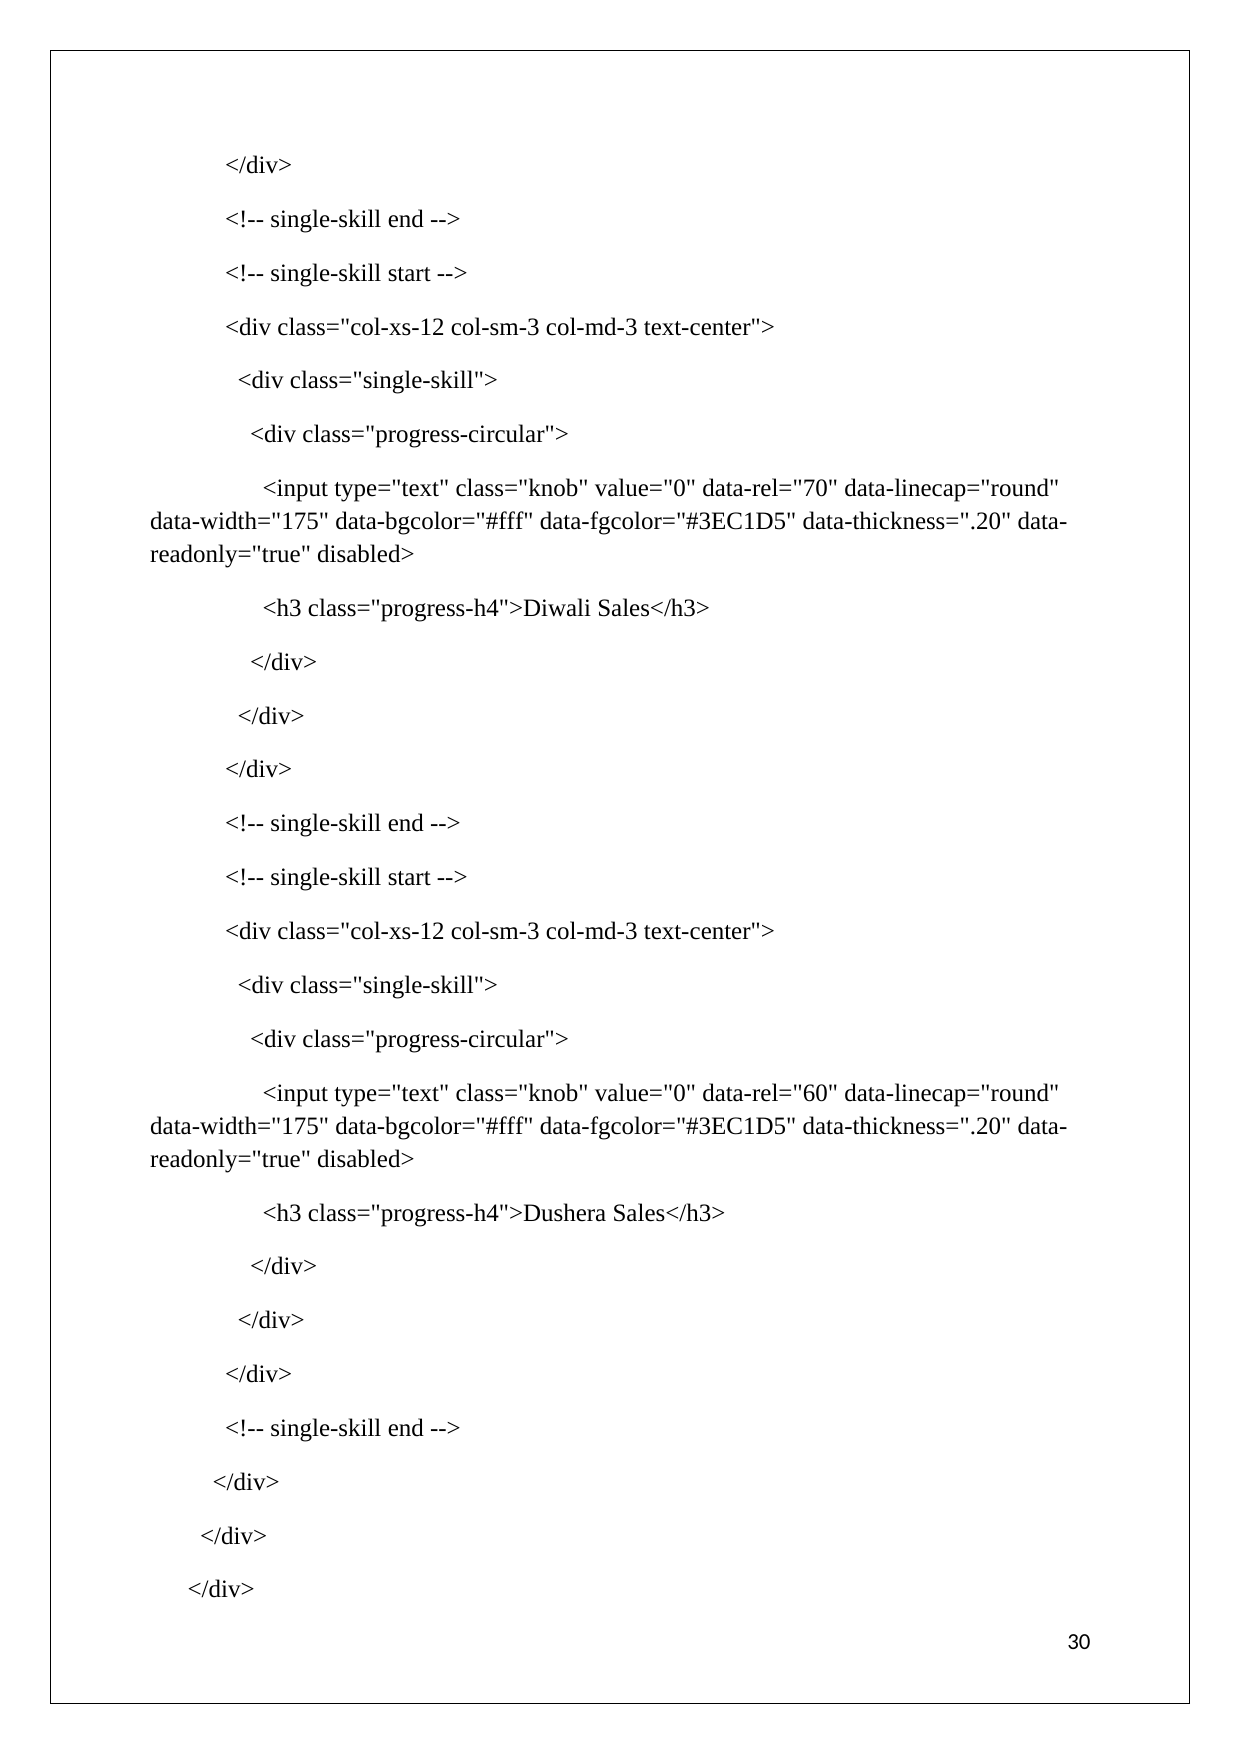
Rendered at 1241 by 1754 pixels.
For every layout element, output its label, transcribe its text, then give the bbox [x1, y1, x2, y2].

text <!-- single-skill start --> [150, 258, 1090, 286]
text <div class="single-skill"> [150, 970, 1090, 999]
text </div> [150, 1521, 1090, 1549]
text </div> [150, 1467, 1090, 1496]
text <!-- single-skill end --> [150, 808, 1090, 837]
text </div> [150, 701, 1090, 729]
text </div> [150, 1251, 1090, 1280]
text <!-- single-skill start --> [150, 862, 1090, 891]
text </div> [150, 754, 1090, 783]
text <h3 class="progress-h4">Dushera Sales</h3> [150, 1198, 1090, 1226]
text <input type="text" class="knob" value="0" data-rel="70" data-linecap="round" data-width="175" data-bgcolor="#fff" data-fgcolor="#3EC1D5" data-thickness=".20" data-readonly="true" disabled> [150, 473, 1090, 568]
text <div class="single-skill"> [150, 365, 1090, 394]
text <!-- single-skill end --> [150, 1413, 1090, 1442]
text </div> [150, 647, 1090, 676]
text <div class="col-xs-12 col-sm-3 col-md-3 text-center"> [150, 312, 1090, 340]
text </div> [150, 1359, 1090, 1388]
text <h3 class="progress-h4">Diwali Sales</h3> [150, 593, 1090, 622]
text </div> [150, 1305, 1090, 1334]
text </div> [150, 1574, 1090, 1603]
text </div> [150, 150, 1090, 179]
text <div class="progress-circular"> [150, 419, 1090, 448]
text <div class="col-xs-12 col-sm-3 col-md-3 text-center"> [150, 916, 1090, 945]
text <!-- single-skill end --> [150, 204, 1090, 233]
text <input type="text" class="knob" value="0" data-rel="60" data-linecap="round" data-width="175" data-bgcolor="#fff" data-fgcolor="#3EC1D5" data-thickness=".20" data-readonly="true" disabled> [150, 1078, 1090, 1172]
text <div class="progress-circular"> [150, 1024, 1090, 1053]
